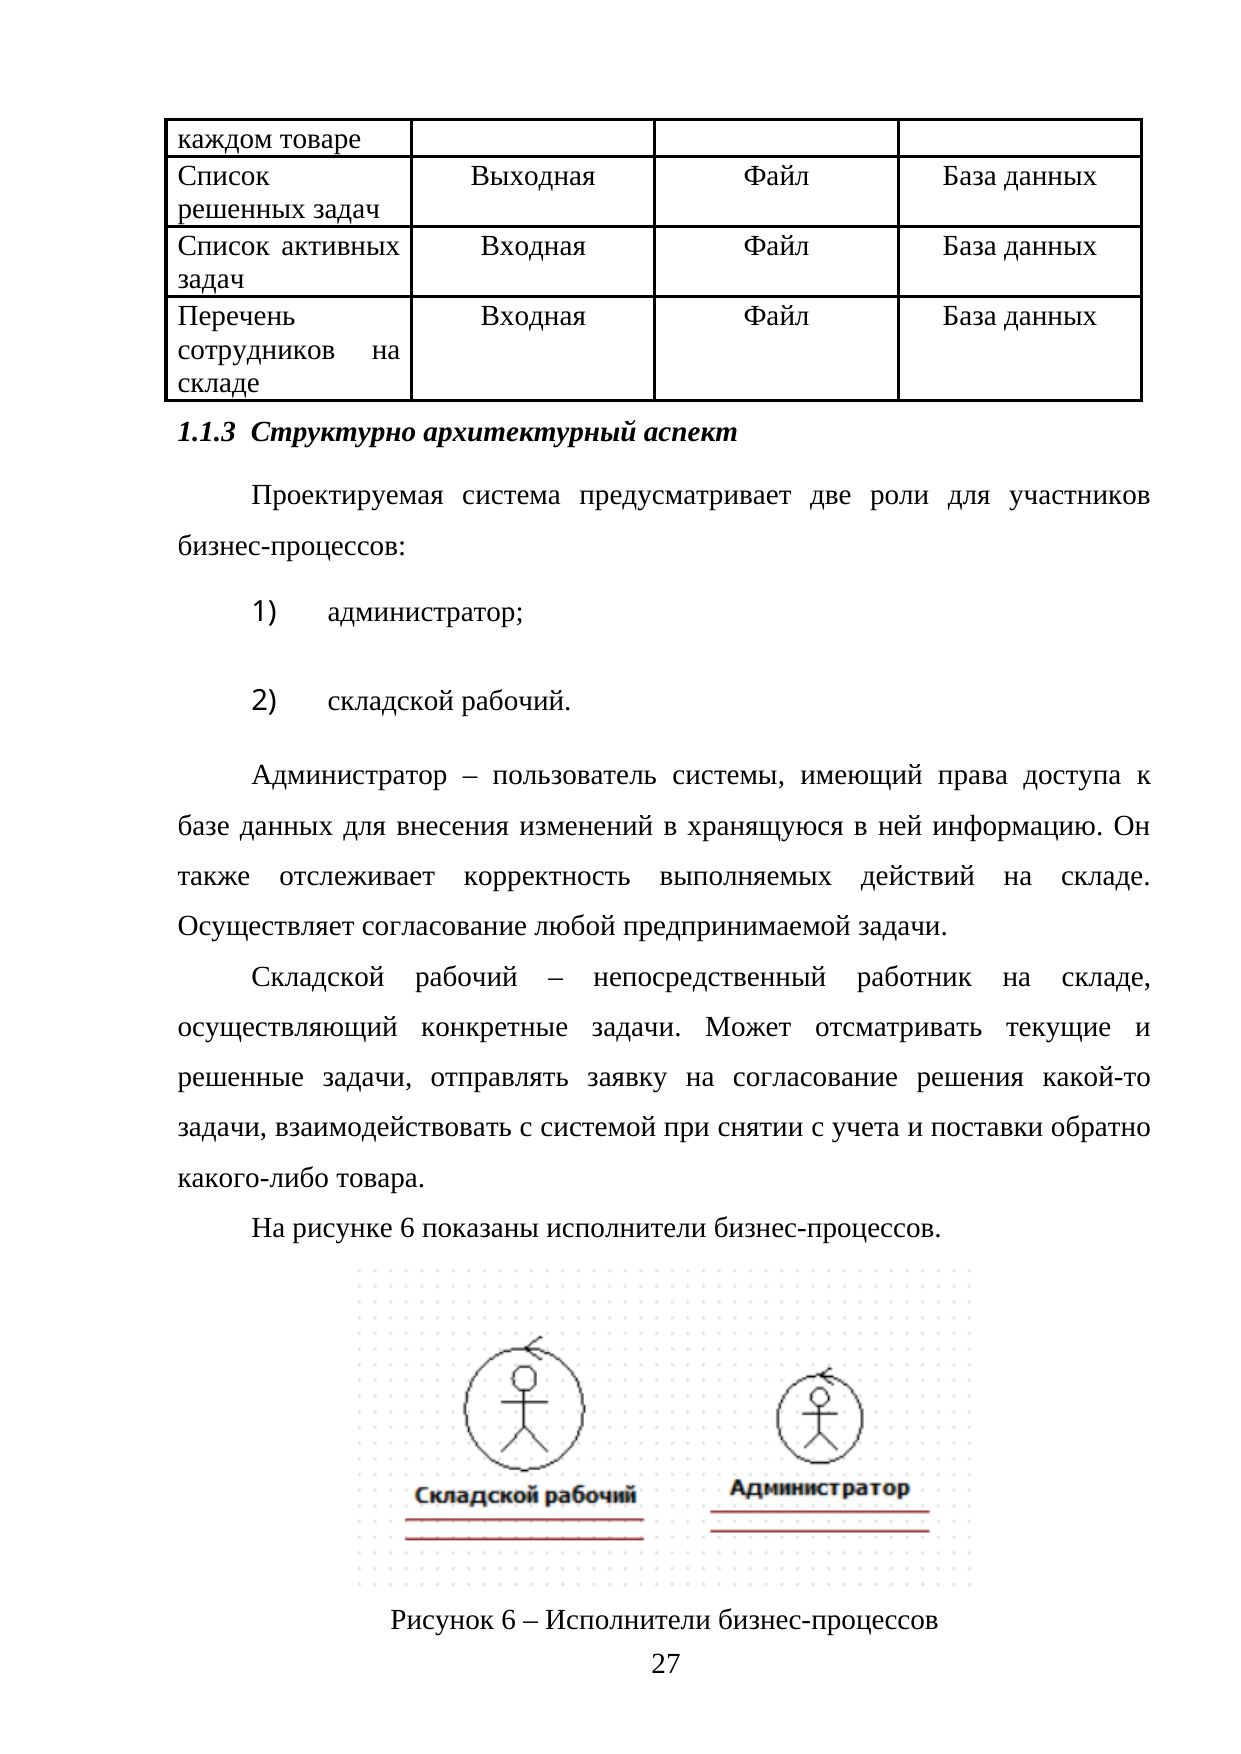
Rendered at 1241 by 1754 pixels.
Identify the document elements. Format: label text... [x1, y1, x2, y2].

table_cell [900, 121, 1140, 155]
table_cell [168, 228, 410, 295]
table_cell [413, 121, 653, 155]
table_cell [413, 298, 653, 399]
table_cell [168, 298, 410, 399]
list администратор; [177, 578, 1152, 638]
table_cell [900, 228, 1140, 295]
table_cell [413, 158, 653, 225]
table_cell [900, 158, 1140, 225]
text Рисунок 6 – Исполнители бизнес-процессов [177, 1602, 1152, 1636]
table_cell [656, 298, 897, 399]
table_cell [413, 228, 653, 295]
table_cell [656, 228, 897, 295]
text Администратор – пользователь системы, имеющий права доступа к базе данных для внесения изменений в хранящуюся в ней информацию. Он также отслеживает корректность выполняемых действий на складе. Осуществляет согласование любой предпринимаемой задачи. [177, 757, 1152, 942]
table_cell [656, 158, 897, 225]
subtitle 1.1.3 Структурно архитектурный аспект [177, 414, 1152, 448]
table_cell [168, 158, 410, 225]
text Проектируемая система предусматривает две роли для участников бизнес-процессов: [177, 477, 1152, 561]
text На рисунке 6 показаны исполнители бизнес-процессов. [177, 1210, 1152, 1244]
text Складской рабочий – непосредственный работник на складе, осуществляющий конкретные задачи. Может отсматривать текущие и решенные задачи, отправлять заявку на согласование решения какой-то задачи, взаимодействовать с системой при снятии с учета и поставки обратно какого-либо товара. [177, 959, 1152, 1193]
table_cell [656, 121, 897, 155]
list складской рабочий. [177, 668, 1152, 727]
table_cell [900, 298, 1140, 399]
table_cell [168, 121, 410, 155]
picture [357, 1260, 972, 1586]
